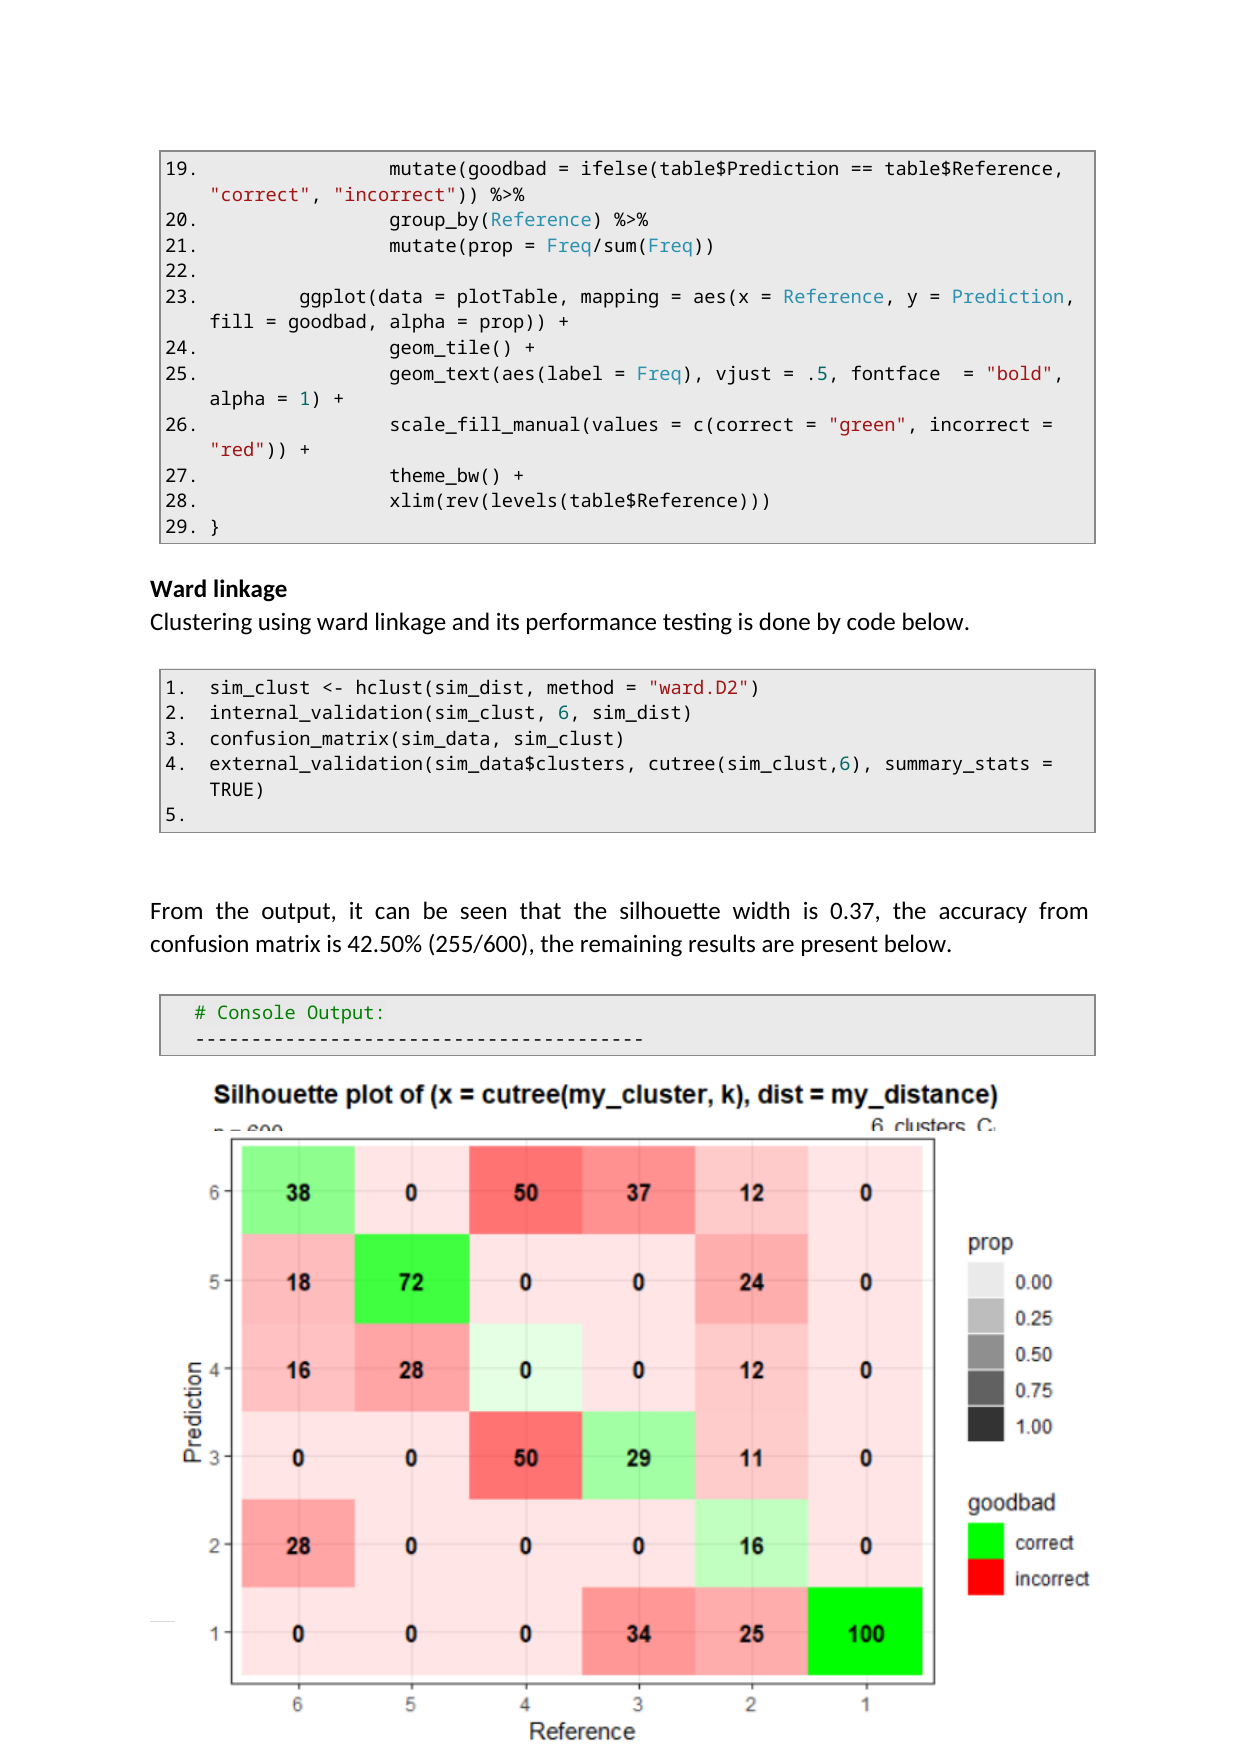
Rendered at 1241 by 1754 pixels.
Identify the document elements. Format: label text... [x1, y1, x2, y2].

text Ward linkage [150, 573, 1090, 604]
list mutate(prop = Freq/sum(Freq)) [161, 227, 1094, 252]
list mutate(goodbad = ifelse(table$Prediction == table$Reference, "correct", "incorrect")) %>% [161, 152, 1094, 201]
list external_validation(sim_data$clusters, cutree(sim_clust,6), summary_stats = TRUE) [161, 745, 1094, 796]
list scale_fill_manual(values = c(correct = "green", incorrect = "red")) + [161, 405, 1094, 456]
list } [161, 507, 1094, 543]
picture [174, 1072, 1108, 1754]
list geom_text(aes(label = Freq), vjust = .5, fontface = "bold", alpha = 1) + [161, 354, 1094, 405]
text ---------------------------------------- [161, 1019, 1094, 1045]
list ggplot(data = plotTable, mapping = aes(x = Reference, y = Prediction, fill = goodbad, alpha = prop)) + [161, 278, 1094, 329]
text Clustering using ward linkage and its performance testing is done by code below. [150, 606, 1090, 637]
list group_by(Reference) %>% [161, 201, 1094, 227]
text # Console Output: [161, 996, 1094, 1019]
list sim_clust <- hclust(sim_dist, method = "ward.D2") [161, 670, 1094, 694]
list confusion_matrix(sim_data, sim_clust) [161, 719, 1094, 745]
list geom_tile() + [161, 329, 1094, 354]
list internal_validation(sim_clust, 6, sim_dist) [161, 694, 1094, 719]
list theme_bw() + [161, 456, 1094, 482]
text From the output, it can be seen that the silhouette width is 0.37, the accuracy from confusion matrix is 42.50% (255/600), the remaining results are present below. [150, 895, 1090, 958]
list xlim(rev(levels(table$Reference))) [161, 482, 1094, 507]
